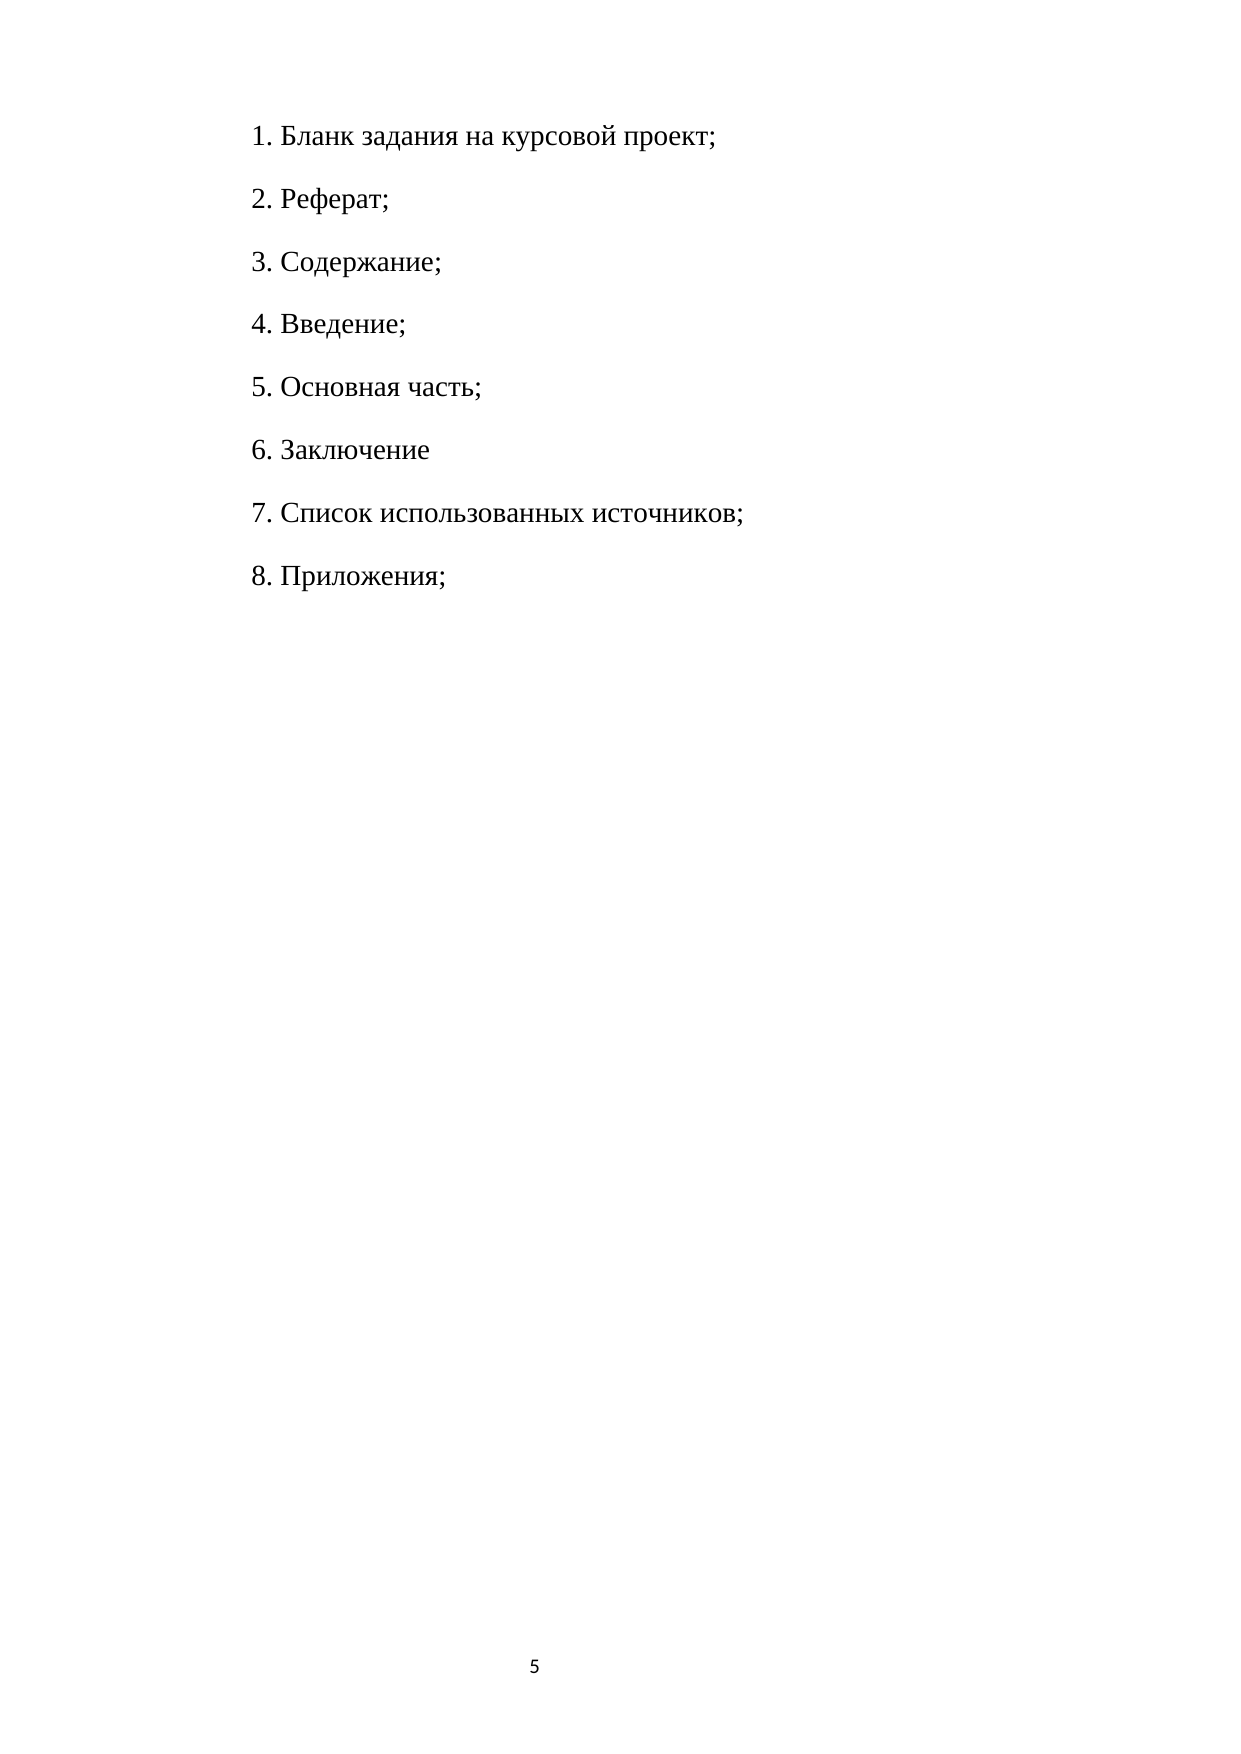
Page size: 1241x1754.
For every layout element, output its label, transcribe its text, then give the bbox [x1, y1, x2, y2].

list Список использованных источников; [177, 495, 1181, 528]
list Заключение [177, 432, 1181, 466]
list Введение; [177, 307, 1181, 340]
list Содержание; [177, 244, 1181, 277]
list Приложения; [177, 558, 1181, 591]
list Основная часть; [177, 369, 1181, 403]
list Реферат; [177, 181, 1181, 214]
list Бланк задания на курсовой проект; [177, 118, 1181, 152]
